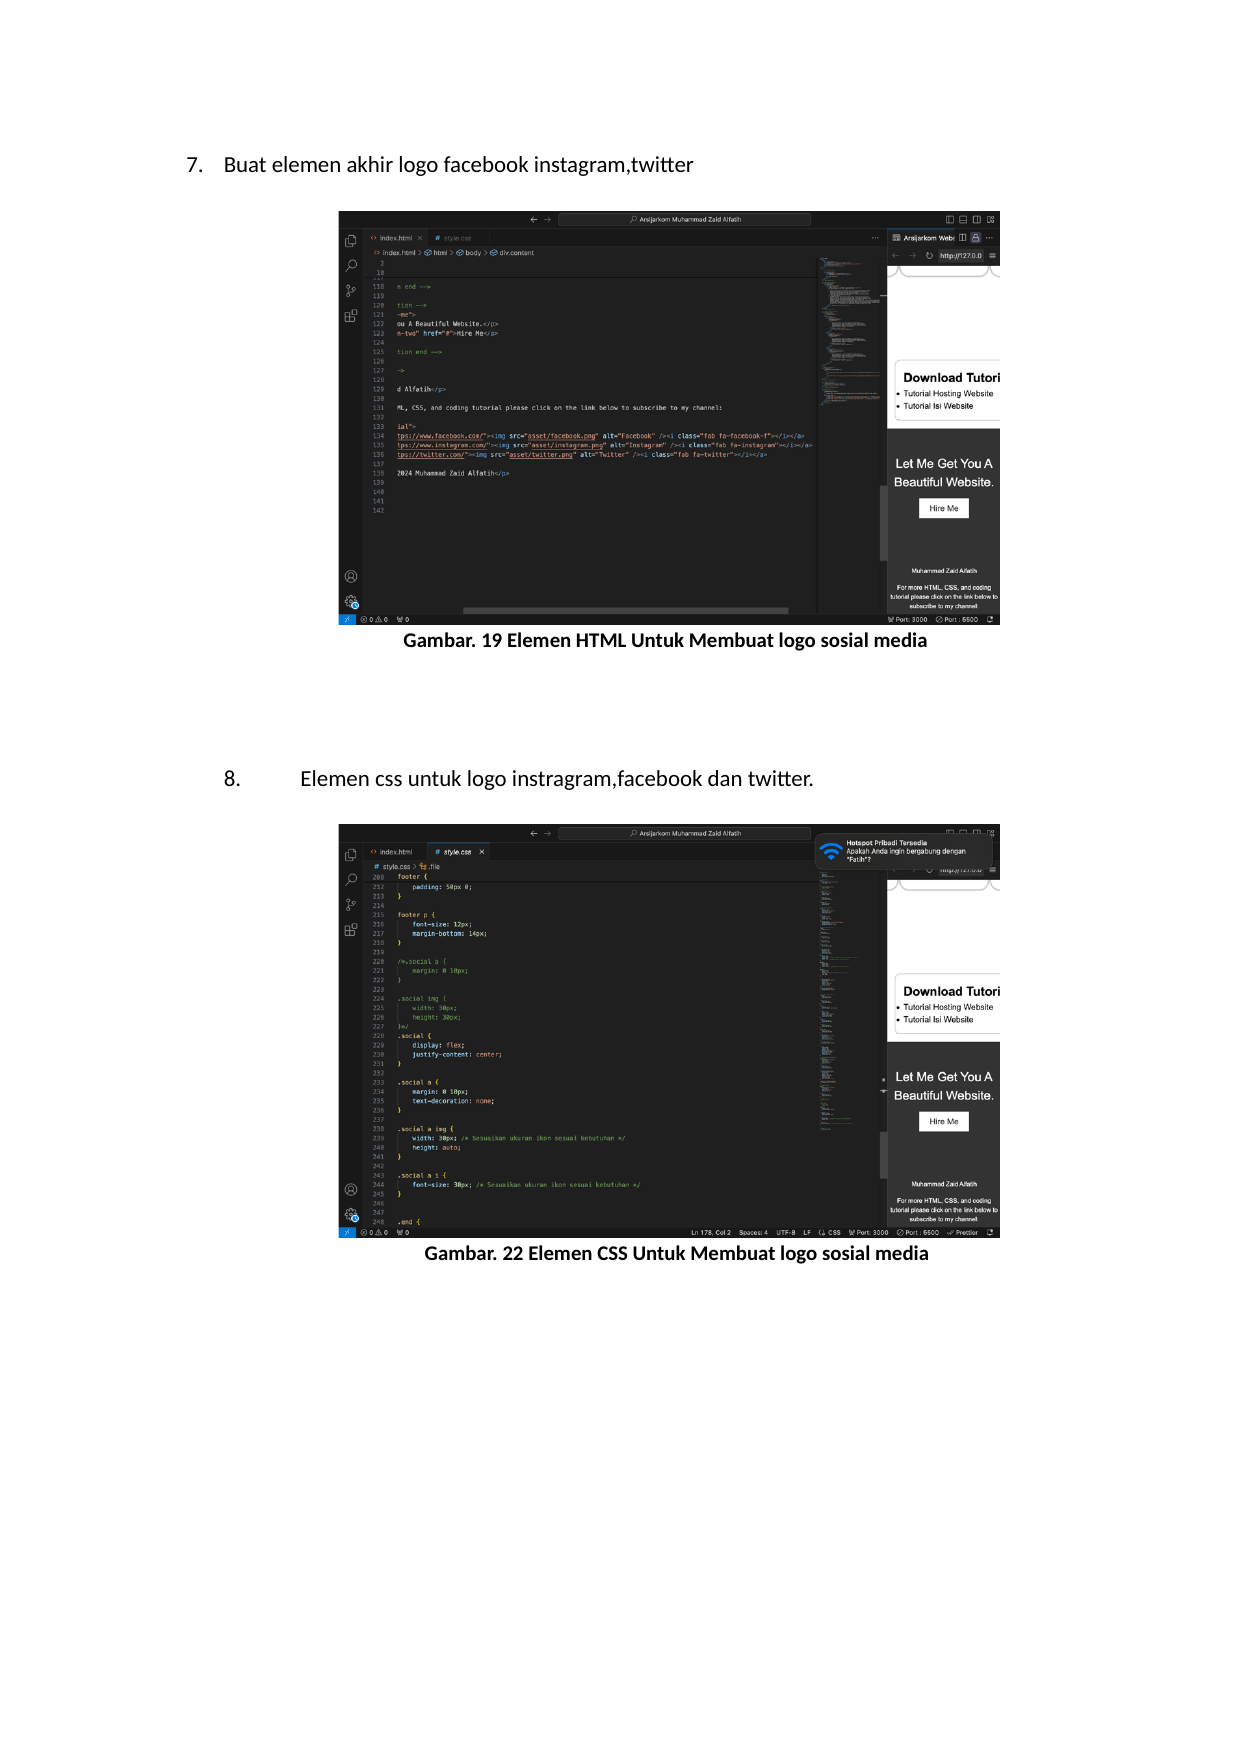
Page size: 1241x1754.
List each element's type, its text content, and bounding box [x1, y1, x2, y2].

picture [338, 211, 1000, 625]
text Gambar. 19 Elemen HTML Untuk Membuat logo sosial media [375, 627, 1214, 652]
list Buat elemen akhir logo facebook instagram,twitter [186, 150, 1115, 178]
text Gambar. 22 Elemen CSS Untuk Membuat logo sosial media [406, 1240, 1214, 1266]
list Elemen css untuk logo instragram,facebook dan twitter. [223, 764, 1115, 792]
picture [338, 824, 1000, 1238]
